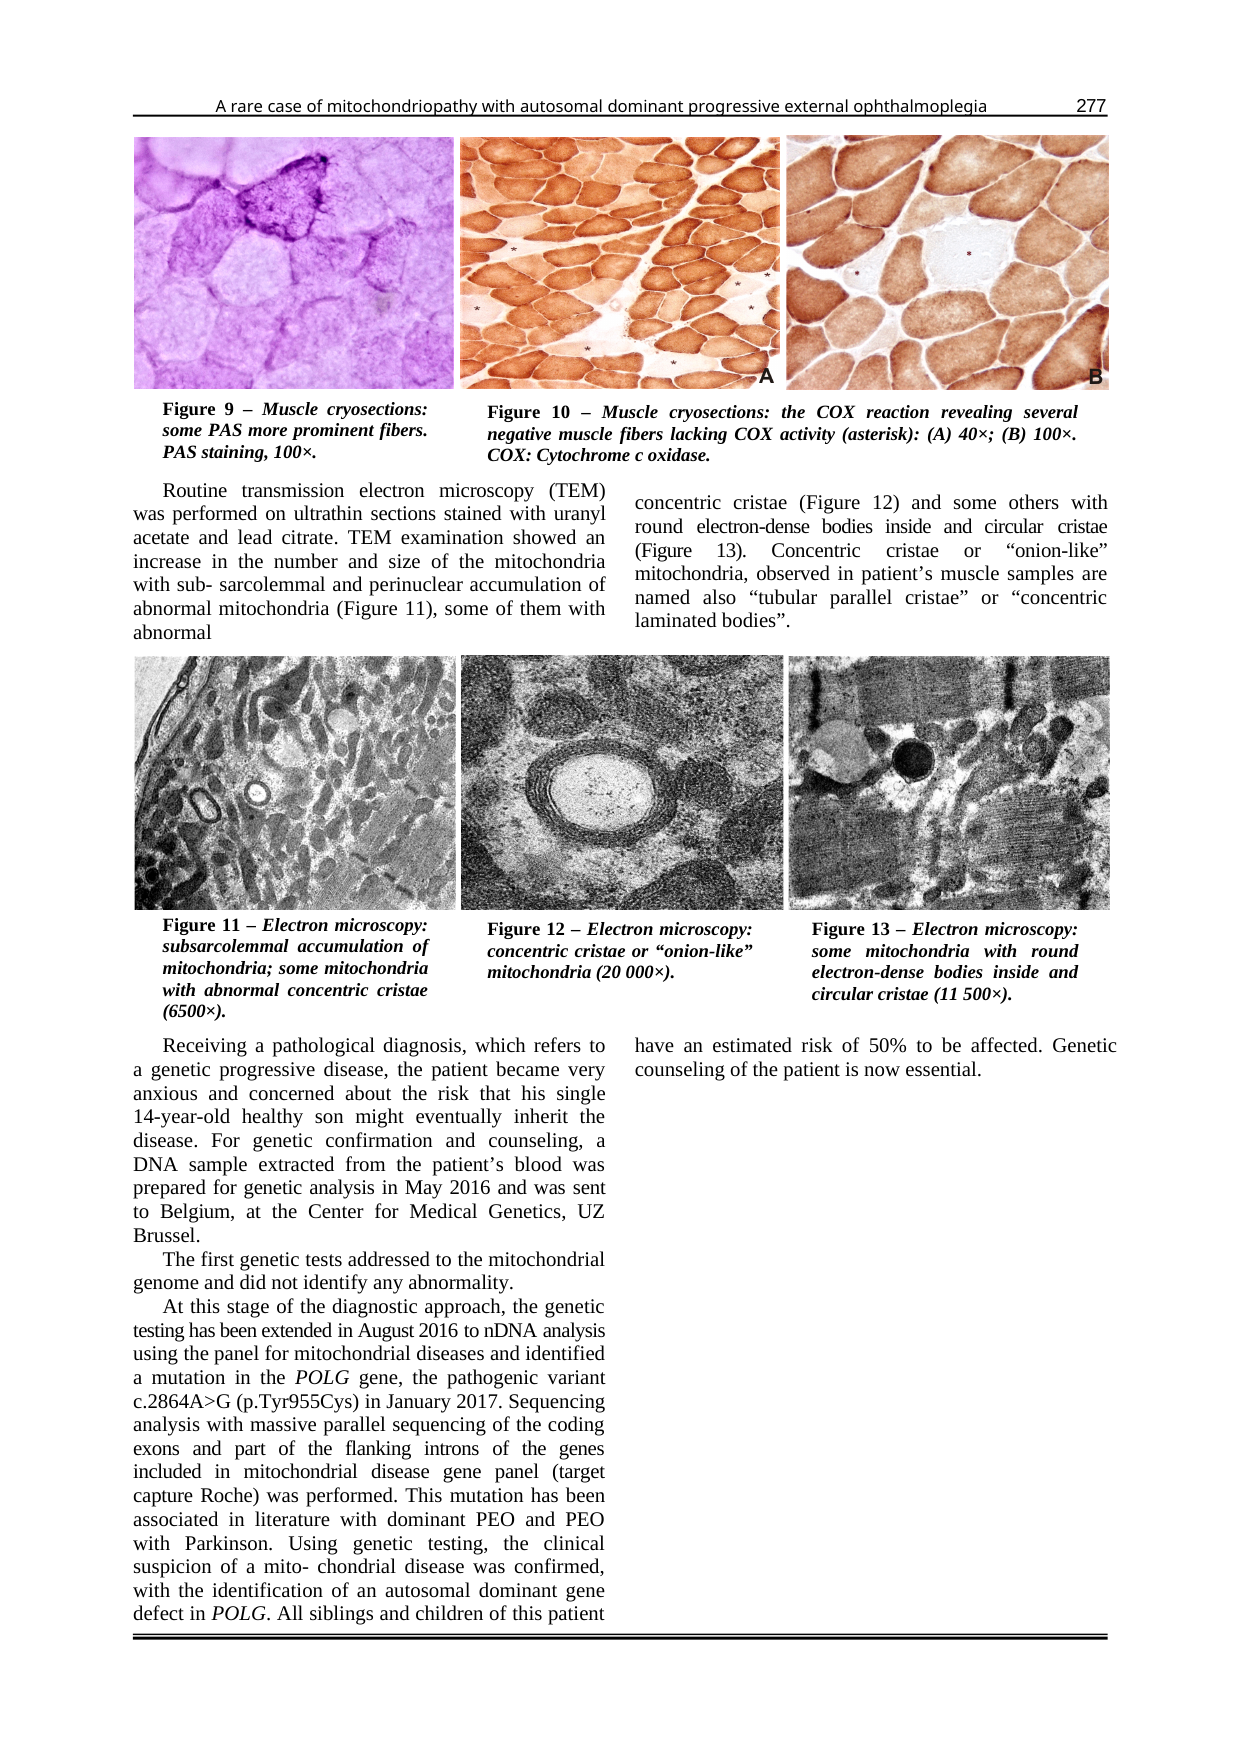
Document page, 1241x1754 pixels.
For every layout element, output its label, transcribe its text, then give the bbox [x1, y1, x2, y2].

picture [788, 656, 1110, 910]
text Figure 10 – Muscle cryosections: the COX reaction revealing several negative muscle fibers lacking COX activity (asterisk): (A) 40×; (B) 100×. COX: Cytochrome c oxidase. [487, 401, 1078, 466]
picture [460, 137, 780, 389]
picture [134, 137, 454, 389]
picture [134, 656, 456, 910]
picture [786, 135, 1109, 390]
text Figure 11 – Electron microscopy: subsarcolemmal accumulation of mitochondria; some mitochondria with abnormal concentric cristae (6500×). [162, 914, 428, 1022]
text At this stage of the diagnostic approach, the genetic testing has been extended in August 2016 to nDNA analysis using the panel for mitochondrial diseases and identified a mutation in the POLG gene, the pathogenic variant c.2864A>G (p.Tyr955Cys) in January 2017. Sequencing analysis with massive parallel sequencing of the coding exons and part of the flanking introns of the genes included in mitochondrial disease gene panel (target capture Roche) was performed. This mutation has been associated in literature with dominant PEO and PEO with Parkinson. Using genetic testing, the clinical suspicion of a mito- chondrial disease was confirmed, with the identification of an autosomal dominant gene defect in POLG. All siblings and children of this patient have an estimated risk of 50% to be affected. Genetic counseling of the patient is now essential. [133, 1294, 606, 1625]
text Figure 12 – Electron microscopy: concentric cristae or “onion-like” mitochondria (20 000×). [487, 918, 753, 983]
text Figure 13 – Electron microscopy: some mitochondria with round electron-dense bodies inside and circular cristae (11 500×). [812, 918, 1078, 1004]
text concentric cristae (Figure 12) and some others with round electron-dense bodies inside and circular cristae (Figure 13). Concentric cristae or “onion-like” mitochondria, observed in patient’s muscle samples are named also “tubular parallel cristae” or “concentric laminated bodies”. [634, 491, 1108, 632]
text Routine transmission electron microscopy (TEM) was performed on ultrathin sections stained with uranyl acetate and lead citrate. TEM examination showed an increase in the number and size of the mitochondria with sub- sarcolemmal and perinuclear accumulation of abnormal mitochondria (Figure 11), some of them with abnormal [133, 478, 606, 644]
text Receiving a pathological diagnosis, which refers to a genetic progressive disease, the patient became very anxious and concerned about the risk that his single 14-year-old healthy son might eventually inherit the disease. For genetic confirmation and counseling, a DNA sample extracted from the patient’s blood was prepared for genetic analysis in May 2016 and was sent to Belgium, at the Center for Medical Genetics, UZ Brussel. [133, 1034, 606, 1247]
text The first genetic tests addressed to the mitochondrial genome and did not identify any abnormality. [133, 1247, 605, 1294]
text Figure 9 – Muscle cryosections: some PAS more prominent fibers. PAS staining, 100×. [162, 398, 428, 462]
picture [461, 655, 784, 910]
